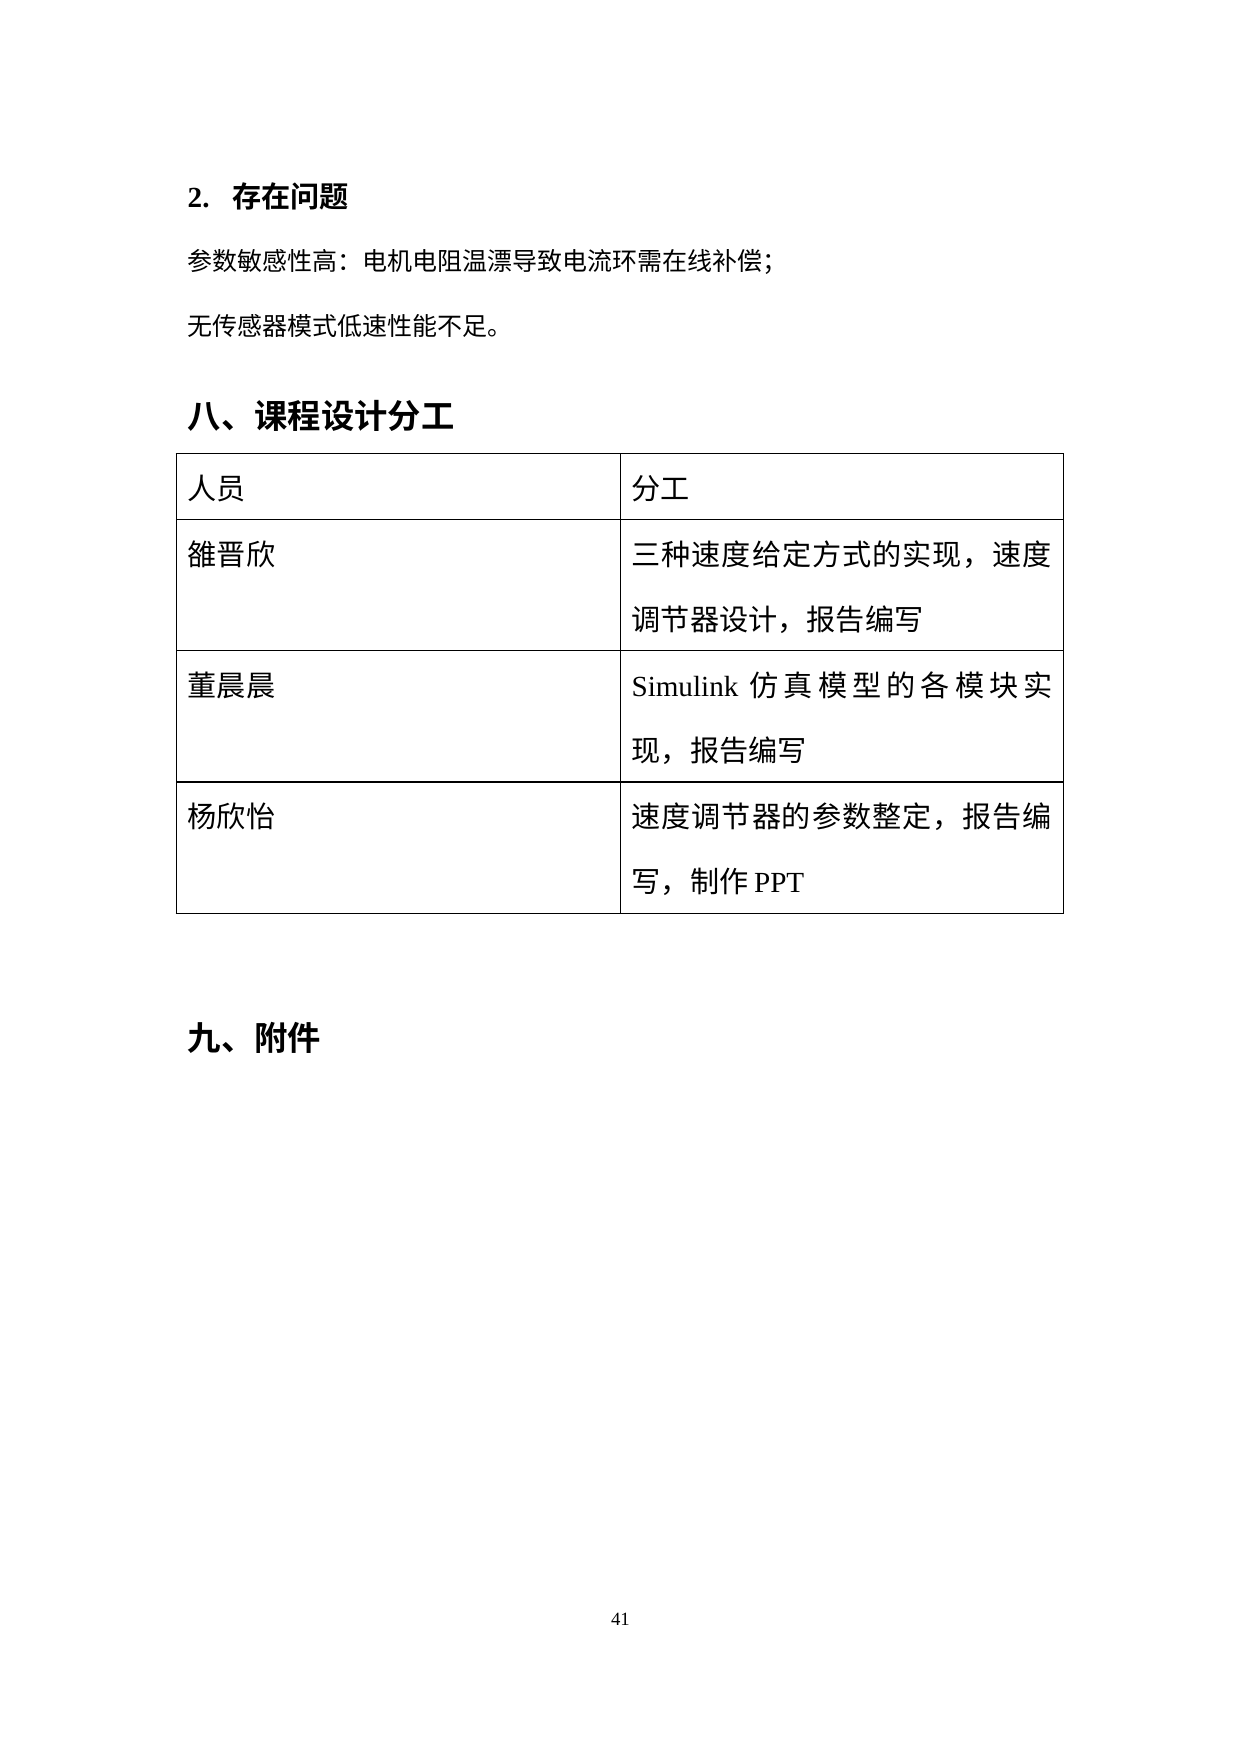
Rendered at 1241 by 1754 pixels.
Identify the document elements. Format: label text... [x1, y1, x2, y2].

table_cell 雒晋欣 [177, 520, 620, 650]
text 无传感器模式低速性能不足。 [187, 292, 1053, 357]
table_cell 董晨晨 [177, 651, 620, 781]
table_header 人员 [177, 454, 620, 519]
table_cell 速度调节器的参数整定，报告编写，制作PPT [621, 783, 1063, 912]
subtitle 存在问题 [187, 162, 1053, 227]
table_header 分工 [621, 454, 1063, 519]
table_cell Simulink仿真模型的各模块实现，报告编写 [621, 651, 1063, 781]
title 九、附件 [187, 1003, 1053, 1068]
table_cell 杨欣怡 [177, 783, 620, 912]
title 八、课程设计分工 [187, 382, 1053, 447]
text 参数敏感性高：电机电阻温漂导致电流环需在线补偿； [187, 227, 1053, 292]
table_cell 三种速度给定方式的实现，速度调节器设计，报告编写 [621, 520, 1063, 650]
